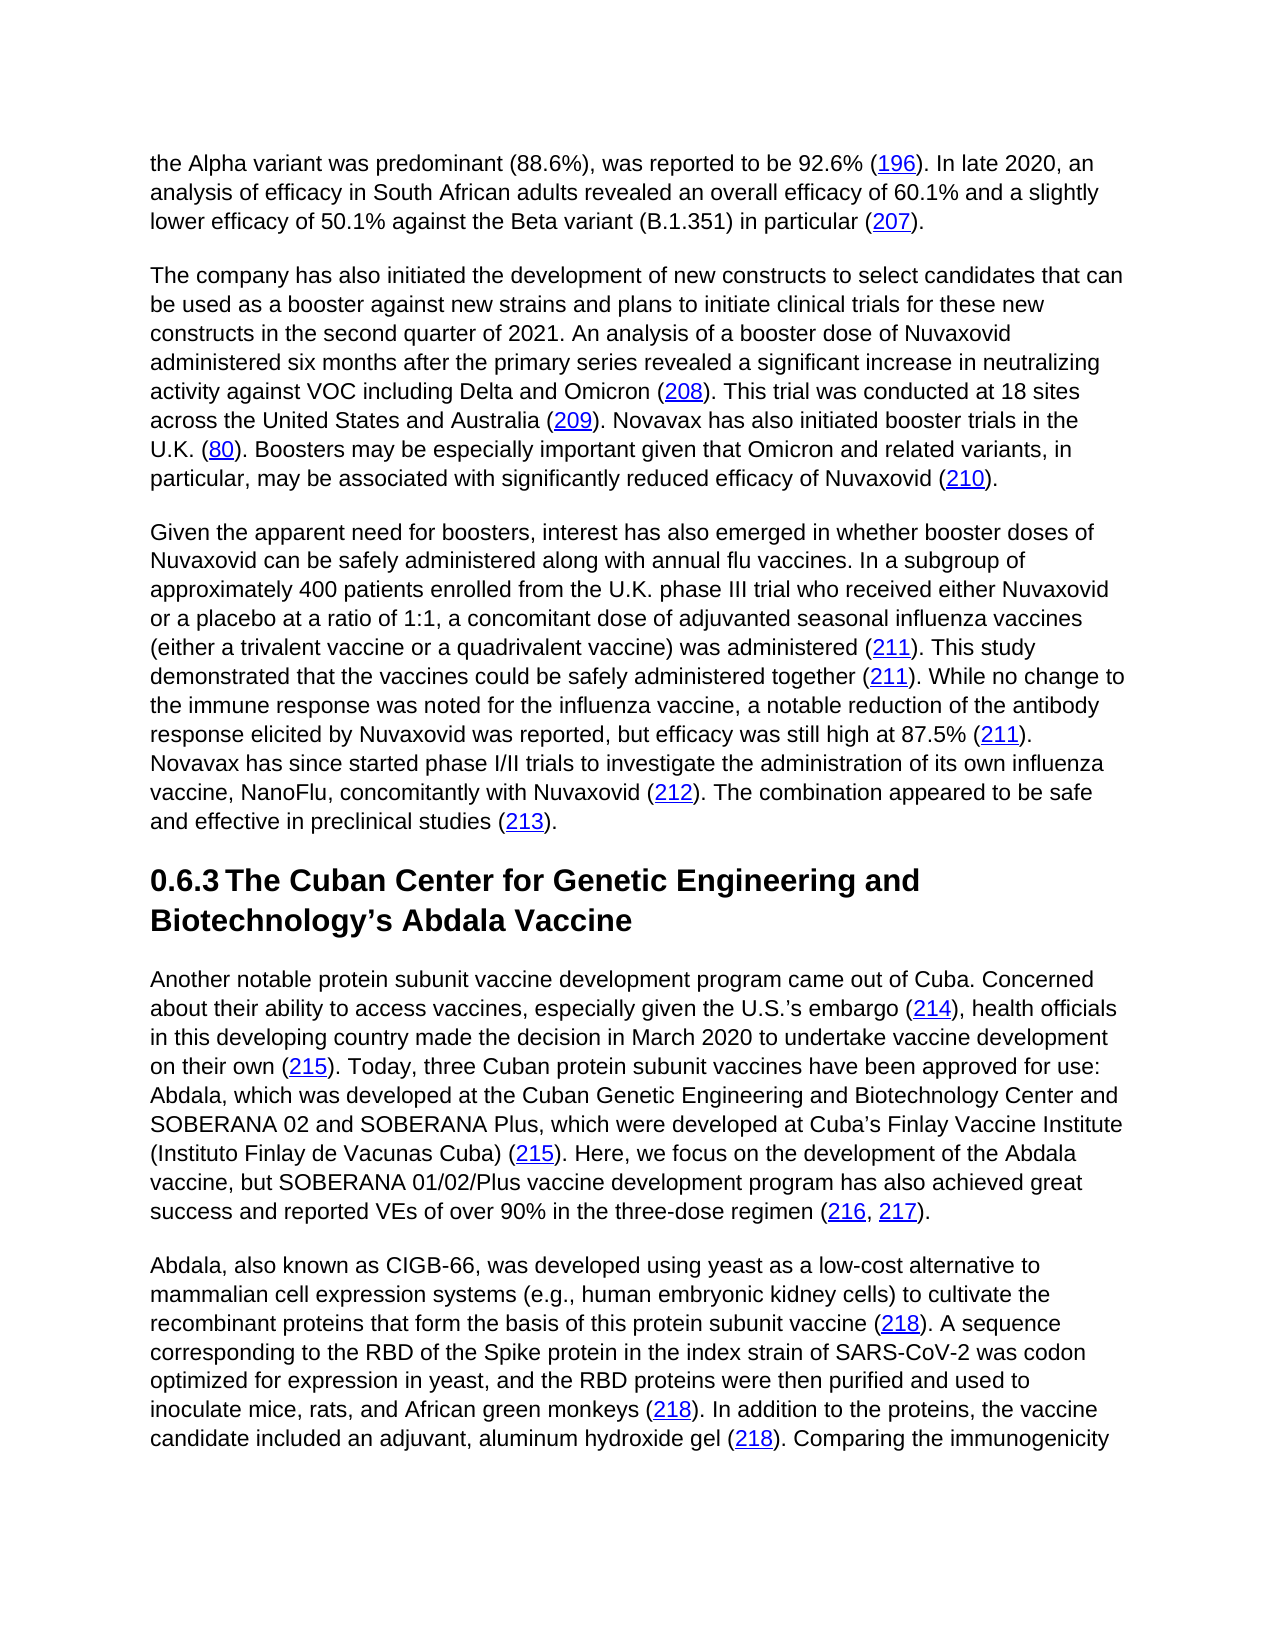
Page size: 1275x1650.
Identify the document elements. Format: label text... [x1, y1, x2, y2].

text The company has also initiated the development of new constructs to select candidates that can be used as a booster against new strains and plans to initiate clinical trials for these new constructs in the second quarter of 2021. An analysis of a booster dose of Nuvaxovid administered six months after the primary series revealed a significant increase in neutralizing activity against VOC including Delta and Omicron (208). This trial was conducted at 18 sites across the United States and Australia (209). Novavax has also initiated booster trials in the U.K. (80). Boosters may be especially important given that Omicron and related variants, in particular, may be associated with significantly reduced efficacy of Nuvaxovid (210). [150, 262, 1125, 491]
text Given the apparent need for boosters, interest has also emerged in whether booster doses of Nuvaxovid can be safely administered along with annual flu vaccines. In a subgroup of approximately 400 patients enrolled from the U.K. phase III trial who received either Nuvaxovid or a placebo at a ratio of 1:1, a concomitant dose of adjuvanted seasonal influenza vaccines (either a trivalent vaccine or a quadrivalent vaccine) was administered (211). This study demonstrated that the vaccines could be safely administered together (211). While no change to the immune response was noted for the influenza vaccine, a notable reduction of the antibody response elicited by Nuvaxovid was reported, but efficacy was still high at 87.5% (211). Novavax has since started phase I/II trials to investigate the administration of its own influenza vaccine, NanoFlu, concomitantly with Nuvaxovid (212). The combination appeared to be safe and effective in preclinical studies (213). [150, 518, 1125, 834]
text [150, 150, 1125, 234]
subtitle 0.6.3 The Cuban Center for Genetic Engineering and Biotechnology’s Abdala Vaccine [150, 862, 1125, 937]
text Another notable protein subunit vaccine development program came out of Cuba. Concerned about their ability to access vaccines, especially given the U.S.’s embargo (214), health officials in this developing country made the decision in March 2020 to undertake vaccine development on their own (215). Today, three Cuban protein subunit vaccines have been approved for use: Abdala, which was developed at the Cuban Genetic Engineering and Biotechnology Center and SOBERANA 02 and SOBERANA Plus, which were developed at Cuba’s Finlay Vaccine Institute (Instituto Finlay de Vacunas Cuba) (215). Here, we focus on the development of the Abdala vaccine, but SOBERANA 01/02/Plus vaccine development program has also achieved great success and reported VEs of over 90% in the three-dose regimen (216, 217). [150, 966, 1125, 1224]
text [150, 1252, 1125, 1452]
